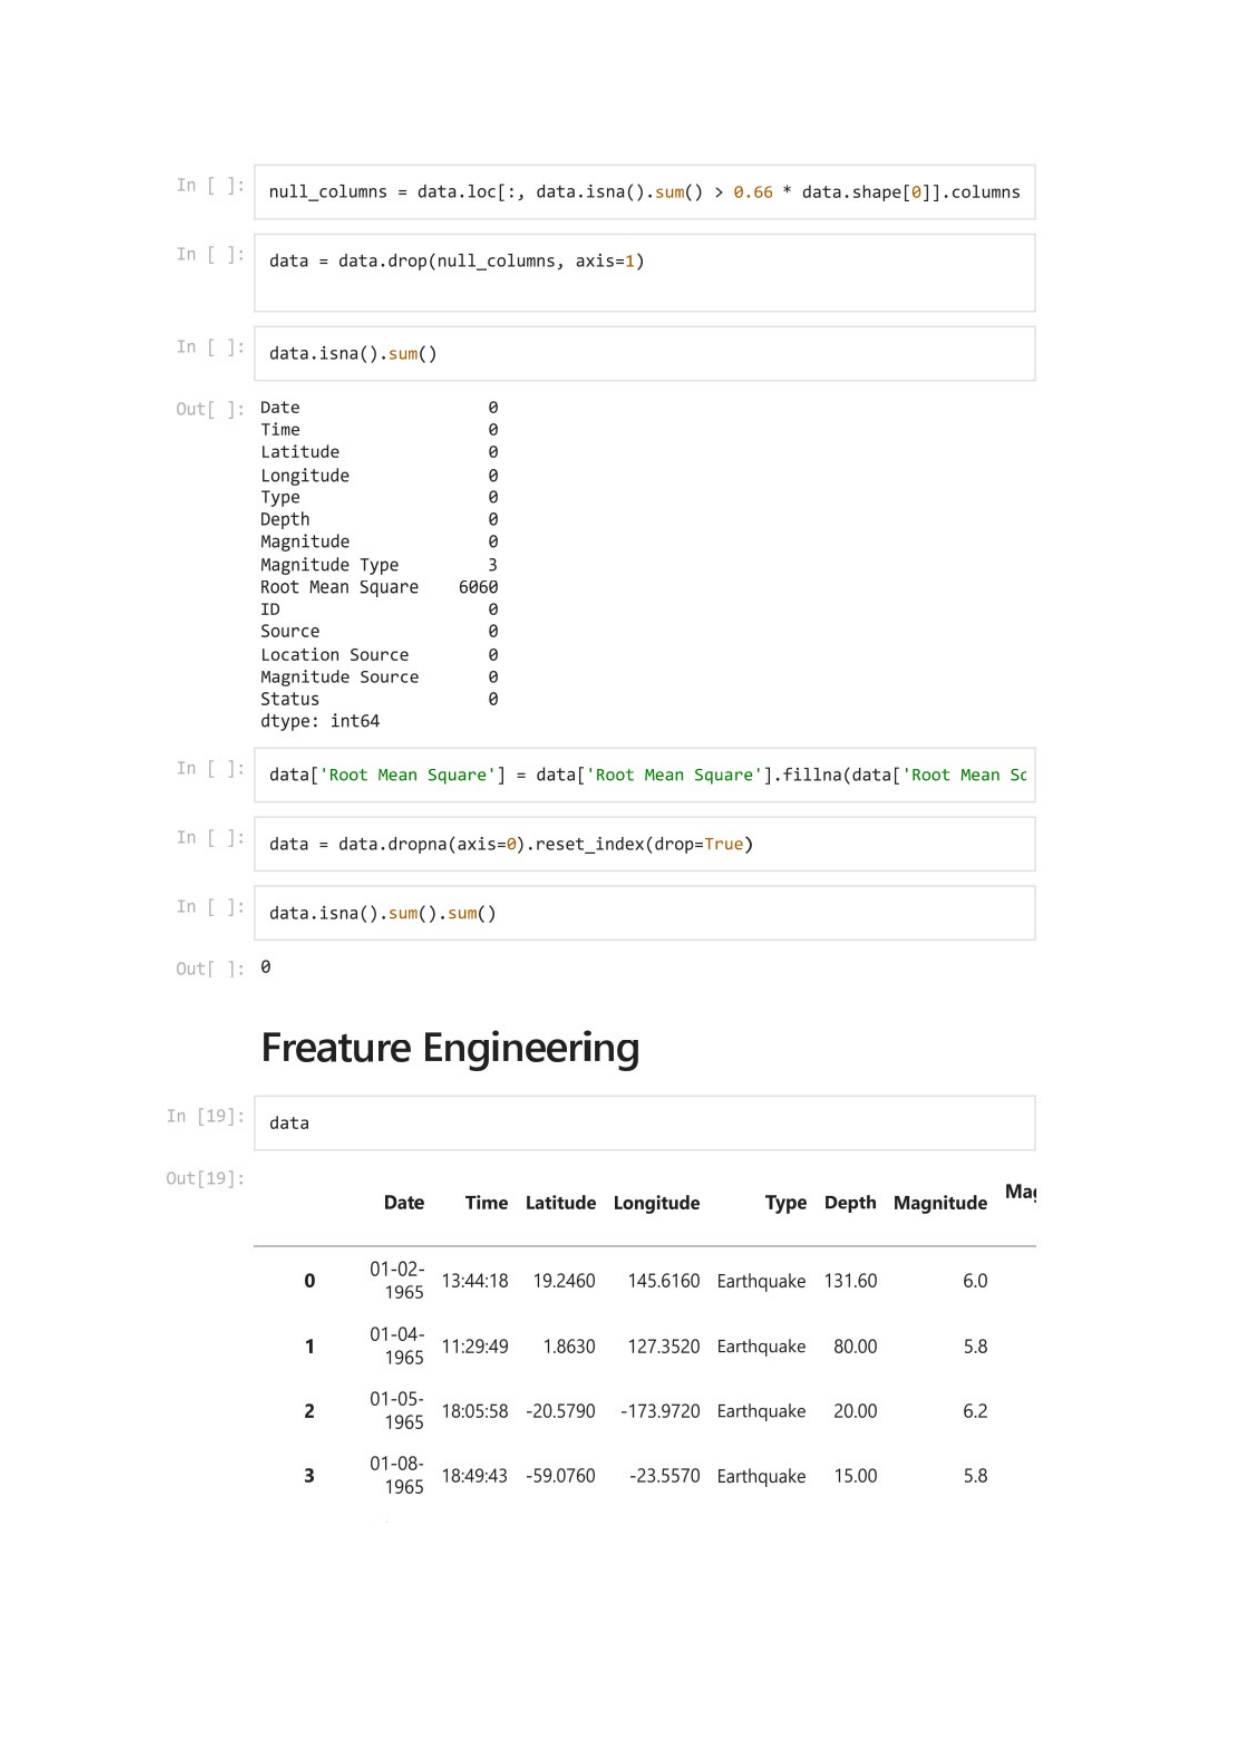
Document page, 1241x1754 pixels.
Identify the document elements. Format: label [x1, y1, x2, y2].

picture [150, 150, 1091, 1544]
